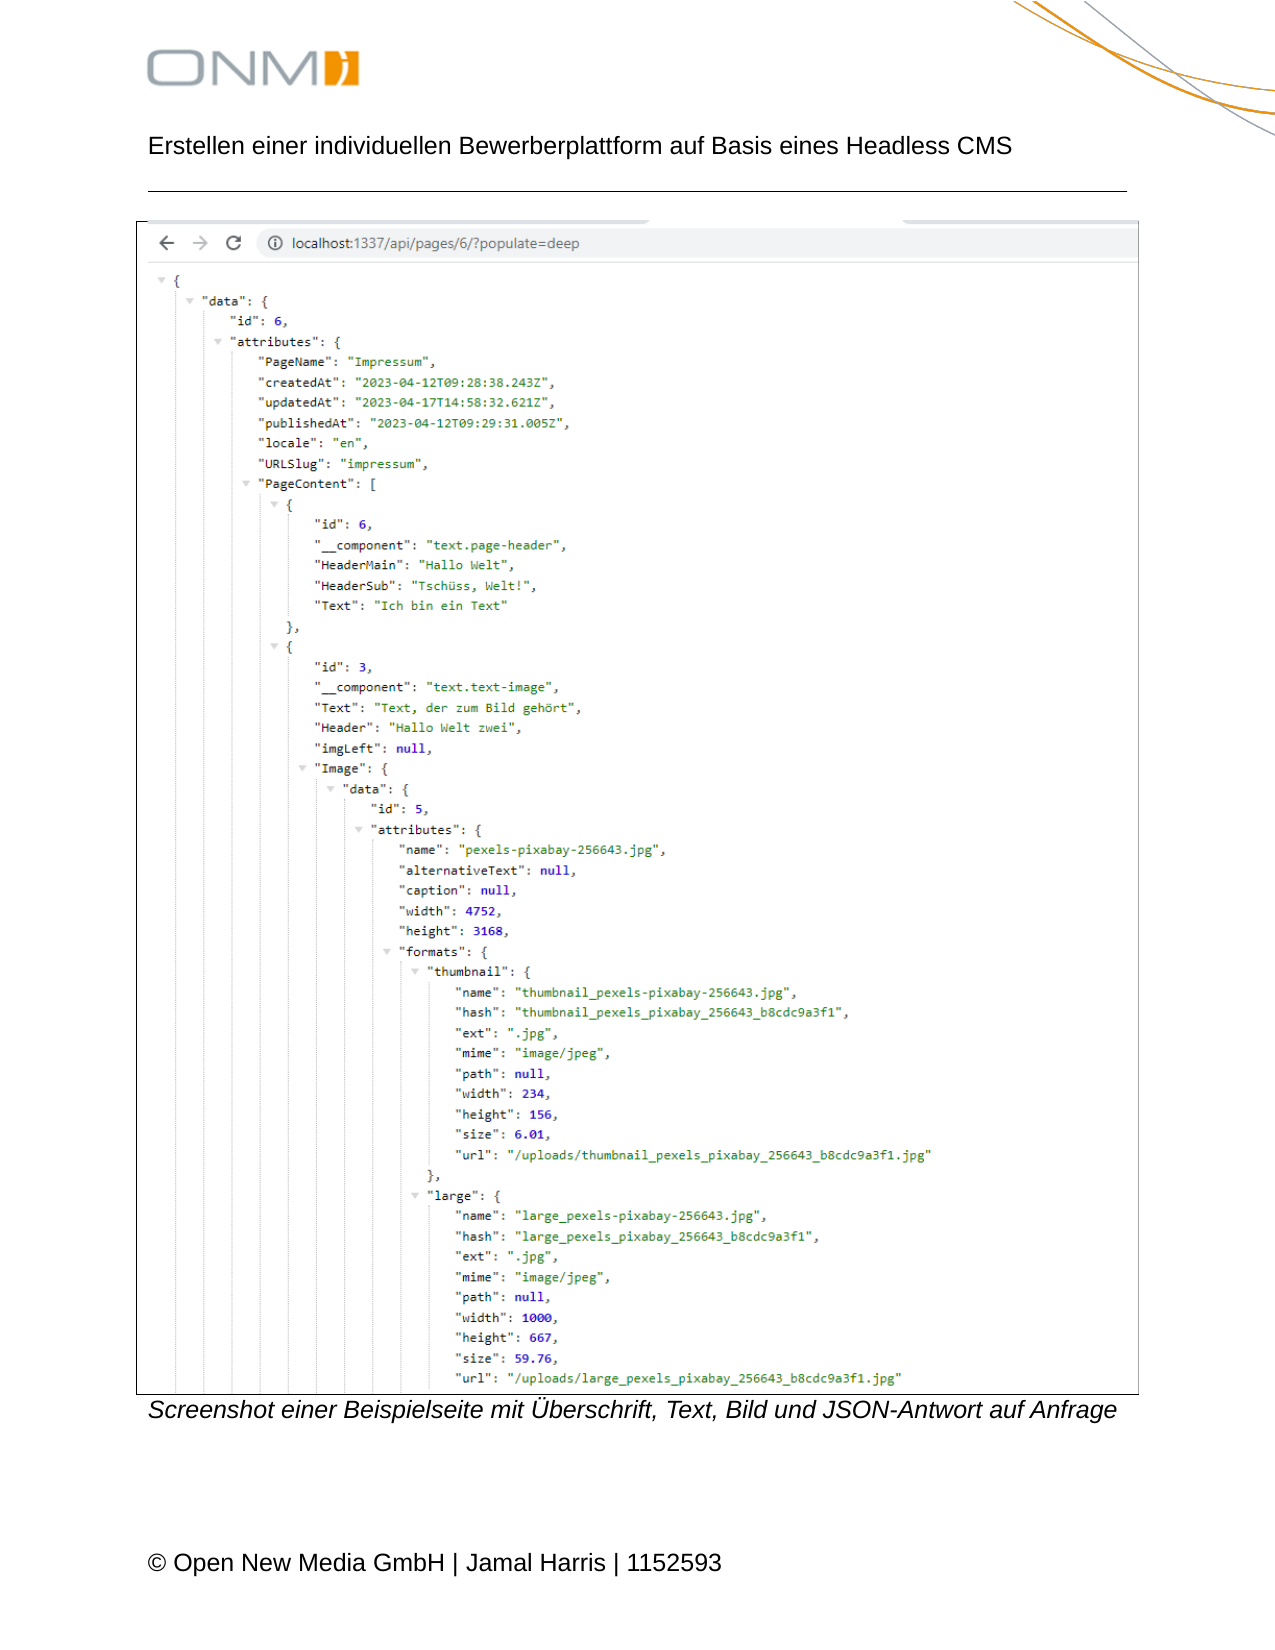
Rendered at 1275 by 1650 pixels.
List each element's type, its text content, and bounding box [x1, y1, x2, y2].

picture [116, 0, 413, 104]
text Screenshot einer Beispielseite mit Überschrift, Text, Bild und JSON-Antwort auf Anfrage [148, 1395, 1127, 1423]
table_cell [137, 222, 147, 1393]
picture [1000, 1, 1275, 147]
picture [147, 220, 1139, 1394]
